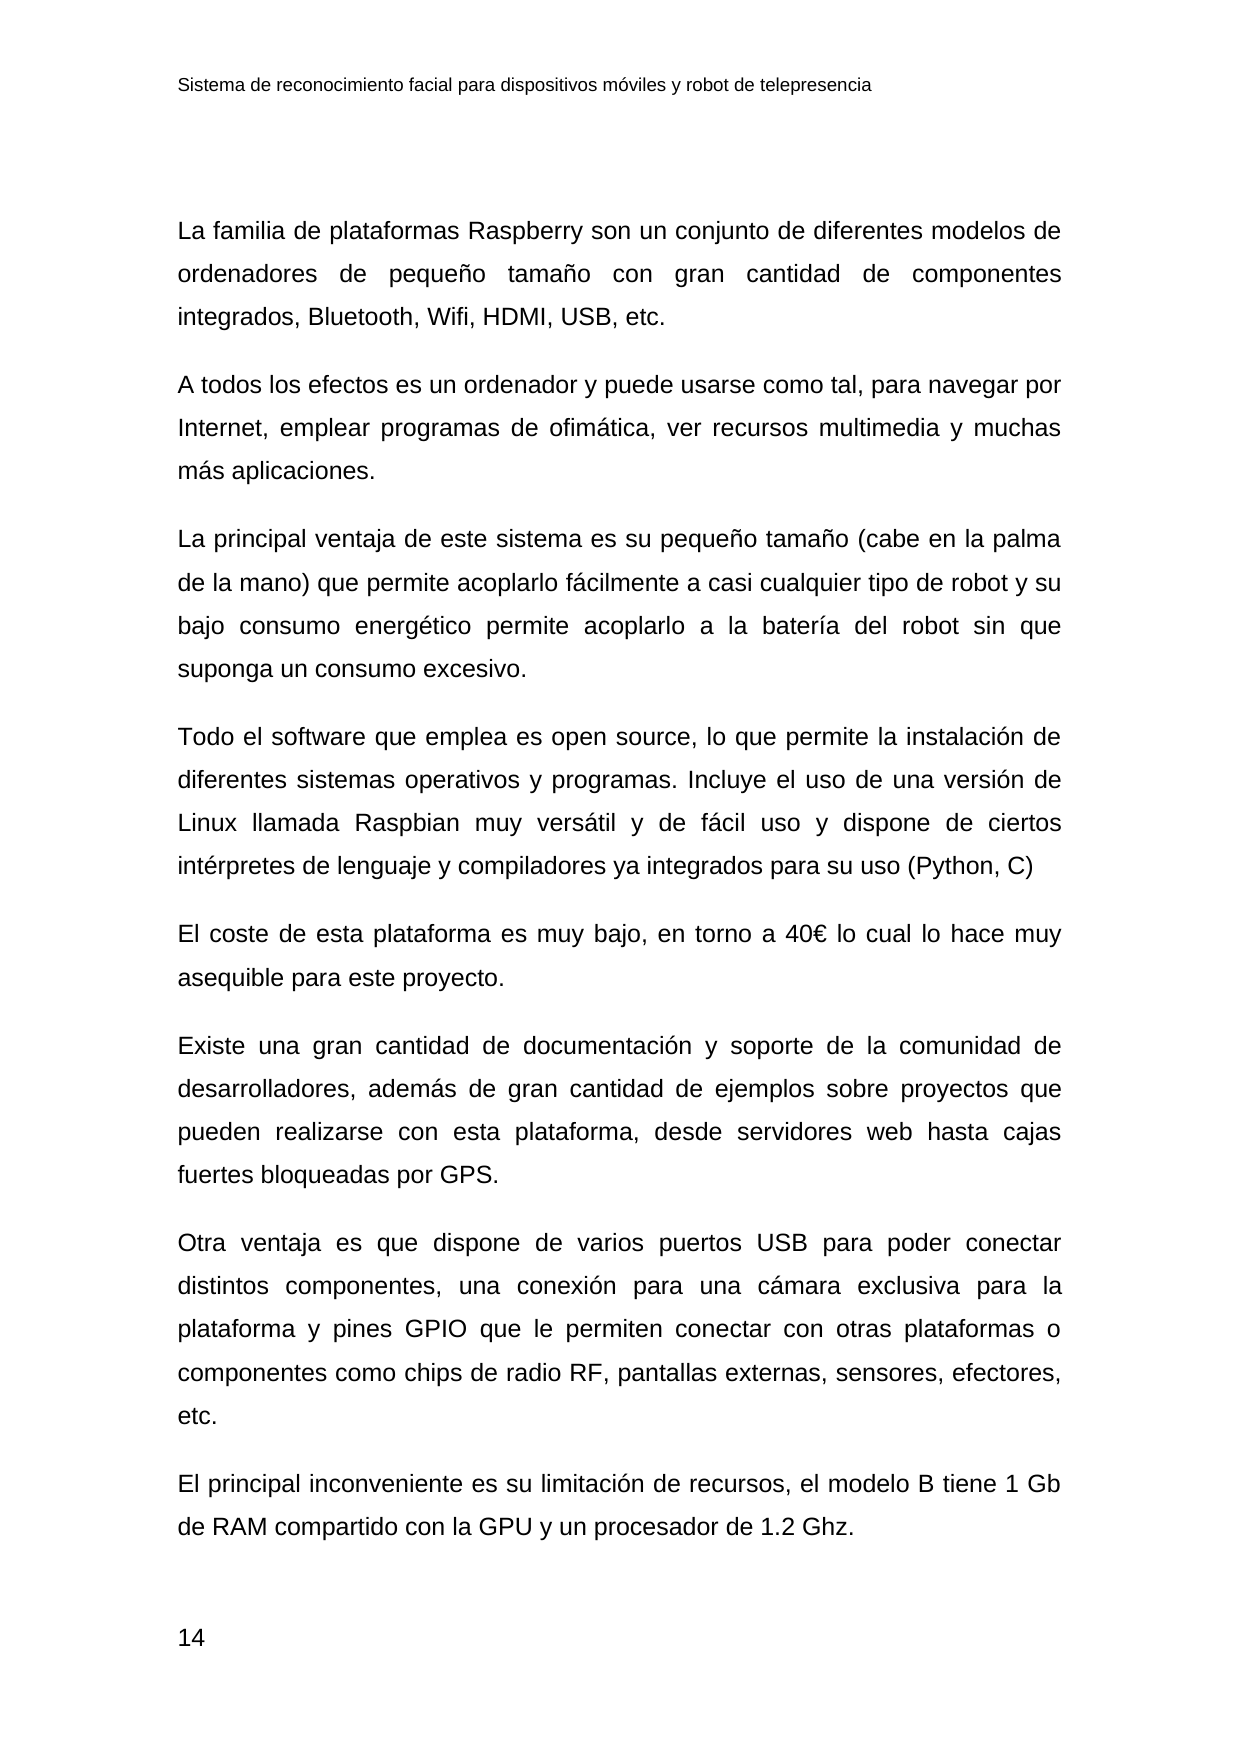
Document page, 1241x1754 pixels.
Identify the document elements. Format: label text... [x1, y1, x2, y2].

text El principal inconveniente es su limitación de recursos, el modelo B tiene 1 Gb de RAM compartido con la GPU y un procesador de 1.2 Ghz. [177, 1469, 1063, 1541]
text A todos los efectos es un ordenador y puede usarse como tal, para navegar por Internet, emplear programas de ofimática, ver recursos multimedia y muchas más aplicaciones. [177, 370, 1063, 485]
text Todo el software que emplea es open source, lo que permite la instalación de diferentes sistemas operativos y programas. Incluye el uso de una versión de Linux llamada Raspbian muy versátil y de fácil uso y dispone de ciertos intérpretes de lenguaje y compiladores ya integrados para su uso (Python, C) [177, 722, 1063, 880]
text Existe una gran cantidad de documentación y soporte de la comunidad de desarrolladores, además de gran cantidad de ejemplos sobre proyectos que pueden realizarse con esta plataforma, desde servidores web hasta cajas fuertes bloqueadas por GPS. [177, 1031, 1063, 1189]
text El coste de esta plataforma es muy bajo, en torno a 40€ lo cual lo hace muy asequible para este proyecto. [177, 919, 1063, 991]
text La principal ventaja de este sistema es su pequeño tamaño (cabe en la palma de la mano) que permite acoplarlo fácilmente a casi cualquier tipo de robot y su bajo consumo energético permite acoplarlo a la batería del robot sin que suponga un consumo excesivo. [177, 524, 1063, 683]
text Otra ventaja es que dispone de varios puertos USB para poder conectar distintos componentes, una conexión para una cámara exclusiva para la plataforma y pines GPIO que le permiten conectar con otras plataformas o componentes como chips de radio RF, pantallas externas, sensores, efectores, etc. [177, 1228, 1063, 1429]
text La familia de plataformas Raspberry son un conjunto de diferentes modelos de ordenadores de pequeño tamaño con gran cantidad de componentes integrados, Bluetooth, Wifi, HDMI, USB, etc. [177, 216, 1063, 331]
